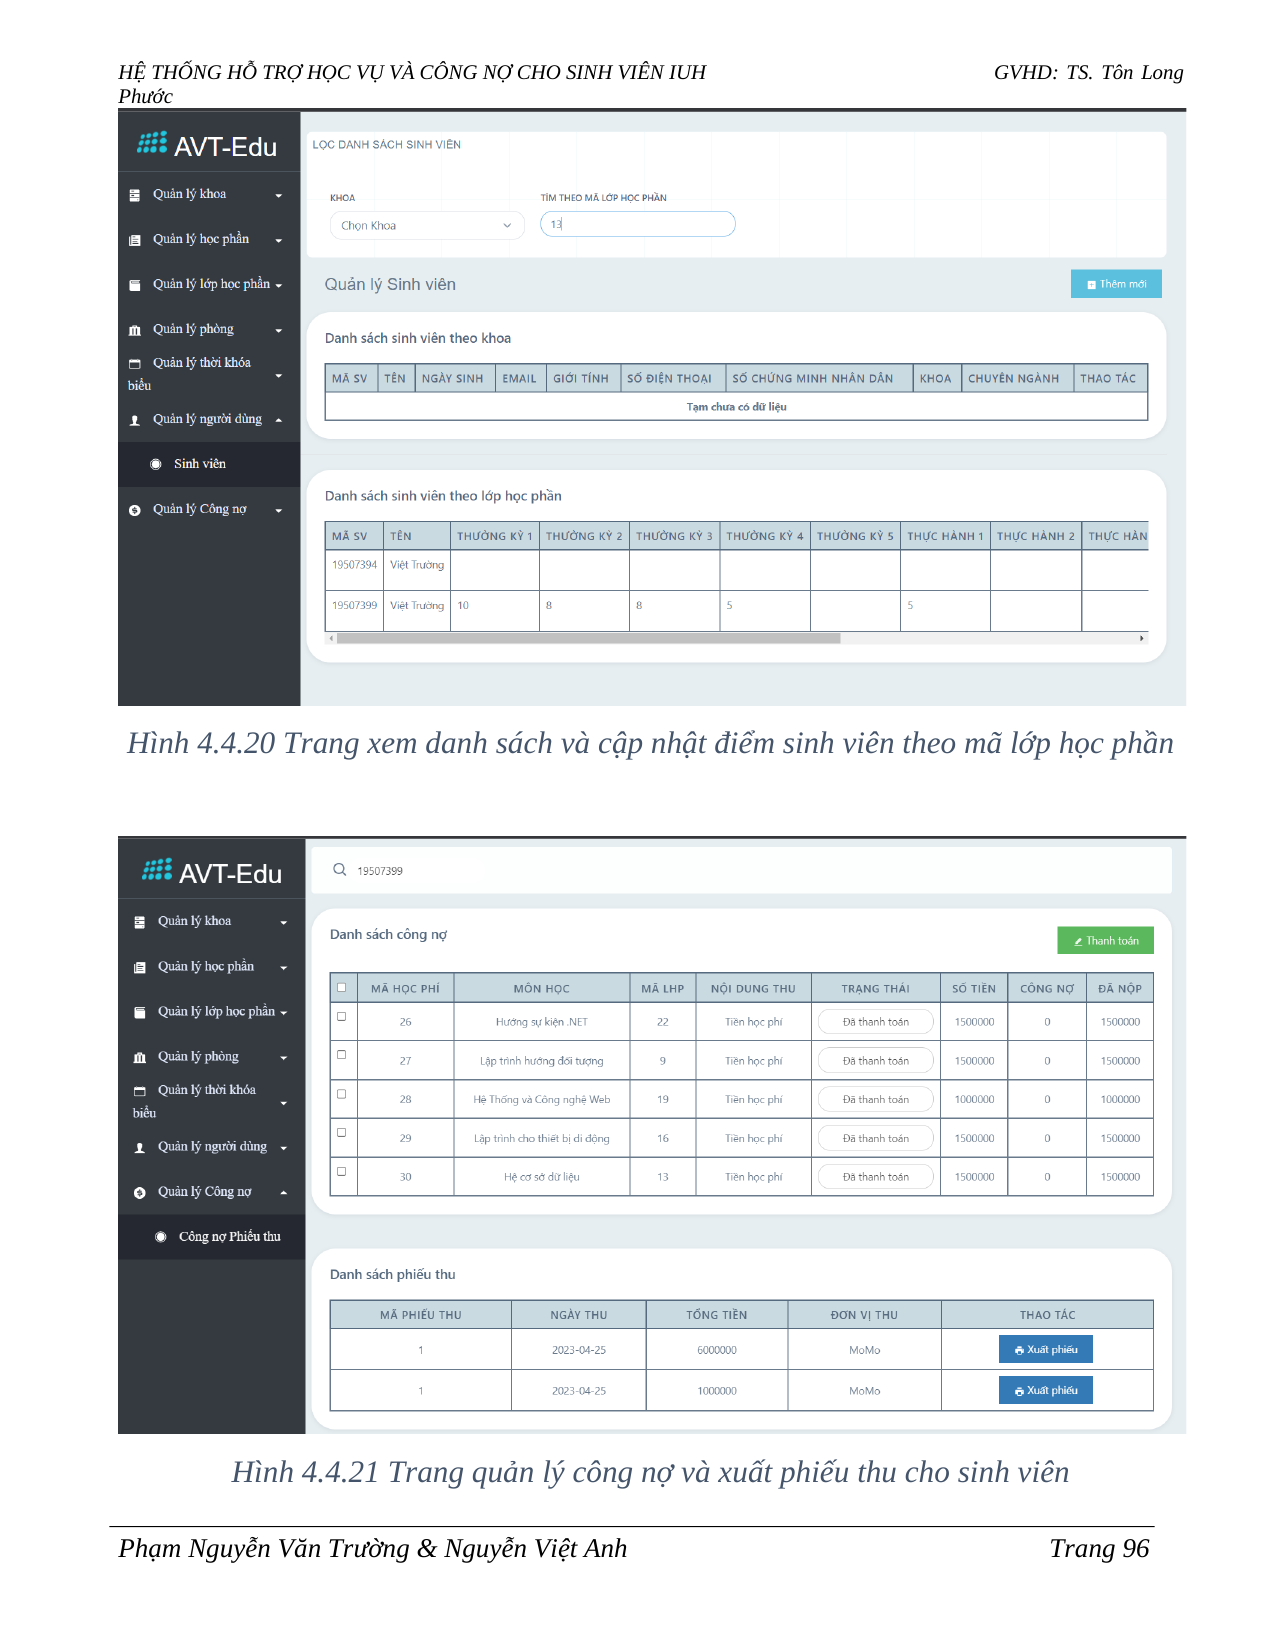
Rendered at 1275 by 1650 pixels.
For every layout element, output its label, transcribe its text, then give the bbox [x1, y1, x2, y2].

picture [118, 836, 1187, 1434]
text Hình 4.4.20 Trang xem danh sách và cập nhật điểm sinh viên theo mã lớp học phần [118, 725, 1186, 761]
text Hình 4.4.21 Trang quản lý công nợ và xuất phiếu thu cho sinh viên [118, 1453, 1186, 1489]
picture [118, 108, 1187, 706]
